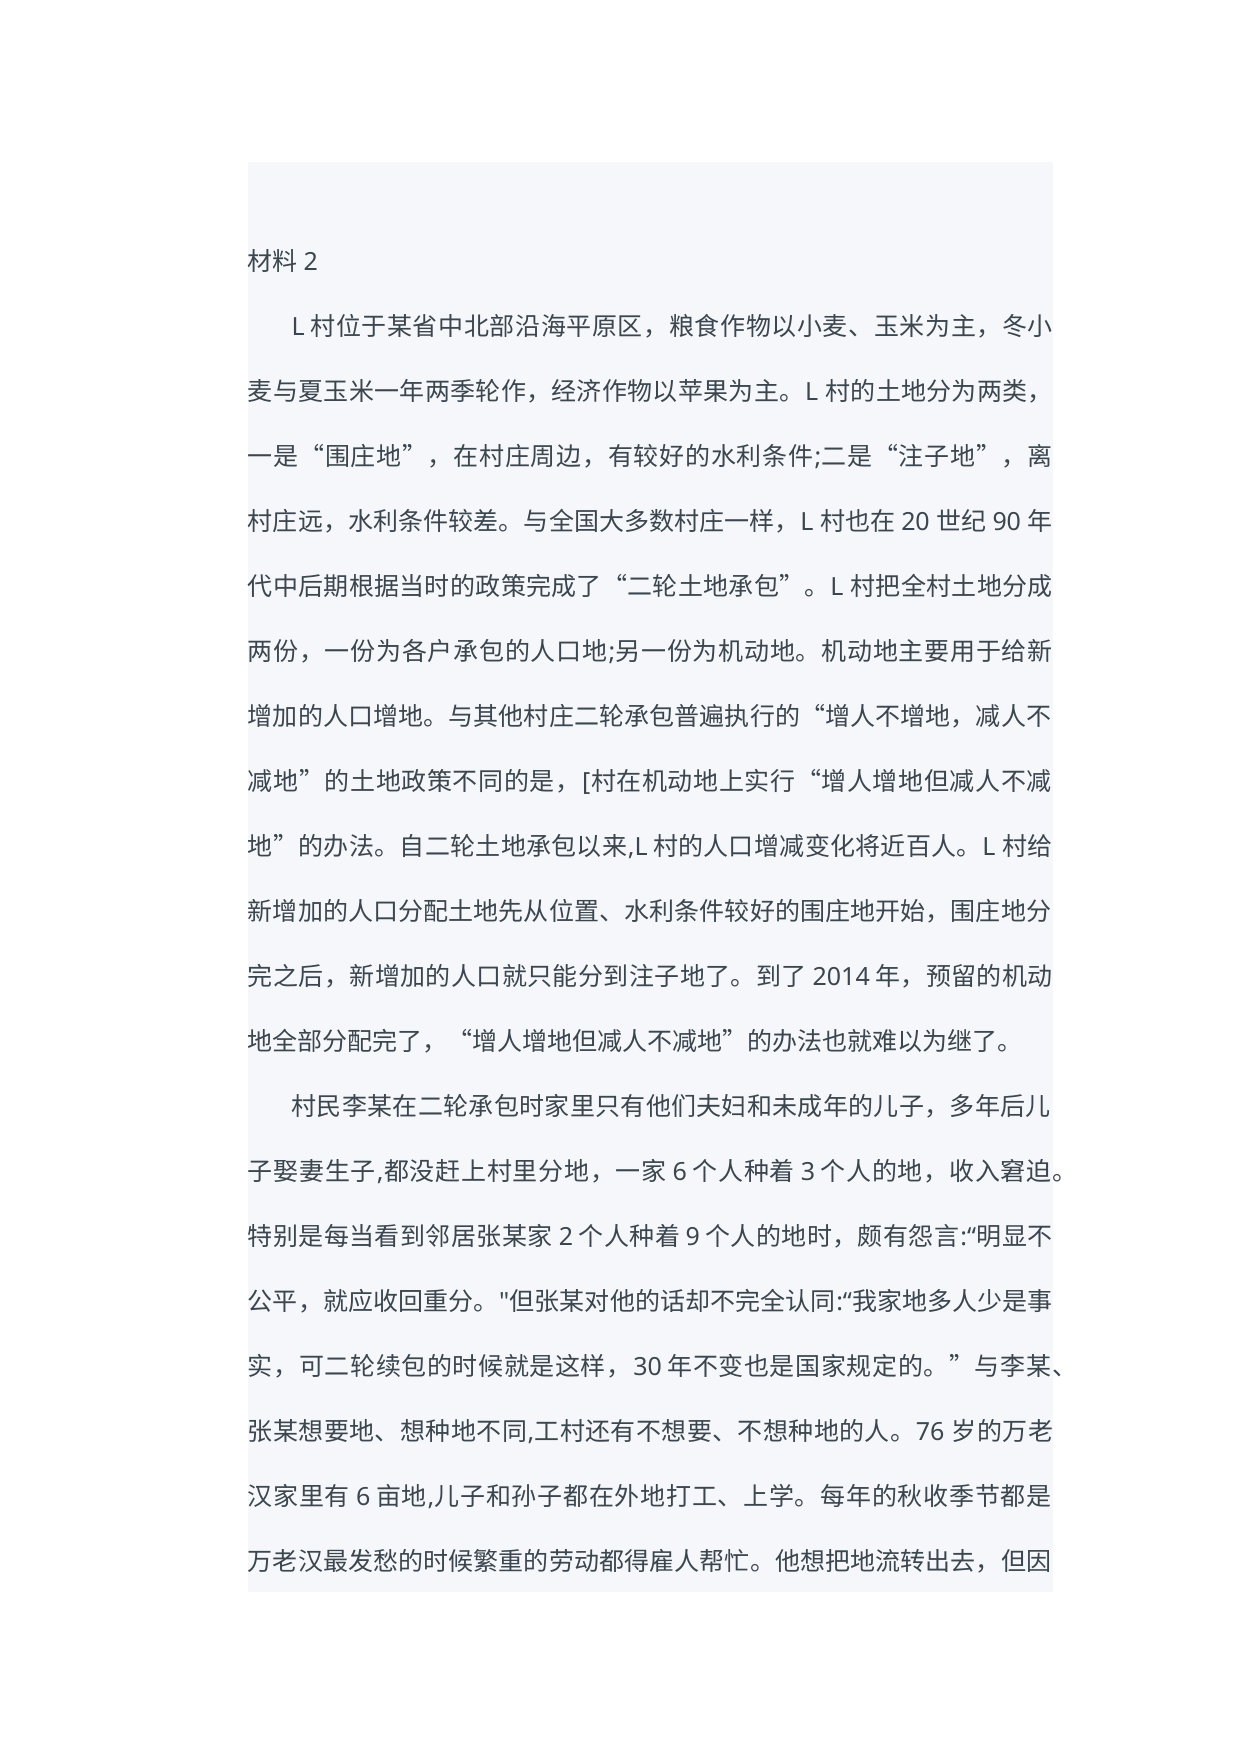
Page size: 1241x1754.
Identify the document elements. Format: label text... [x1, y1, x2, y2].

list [248, 1072, 1053, 1592]
list L村位于某省中北部沿海平原区，粮食作物以小麦、玉米为主，冬小麦与夏玉米一年两季轮作，经济作物以苹果为主。L 村的土地分为两类，一是“围庄地”，在村庄周边，有较好的水利条件;二是“注子地”，离村庄远，水利条件较差。与全国大多数村庄一样，L 村也在 20 世纪 90 年代中后期根据当时的政策完成了“二轮土地承包”。L 村把全村土地分成两份，一份为各户承包的人口地;另一份为机动地。机动地主要用于给新增加的人口增地。与其他村庄二轮承包普遍执行的“增人不增地，减人不减地”的土地政策不同的是，[村在机动地上实行“增人增地但减人不减地”的办法。自二轮土地承包以来,L村的人口增减变化将近百人。L 村给新增加的人口分配土地先从位置、水利条件较好的围庄地开始，围庄地分完之后，新增加的人口就只能分到注子地了。到了2014年，预留的机动地全部分配完了，“增人增地但减人不减地”的办法也就难以为继了。 [248, 292, 1053, 1072]
list 材料 2 [248, 227, 1053, 292]
